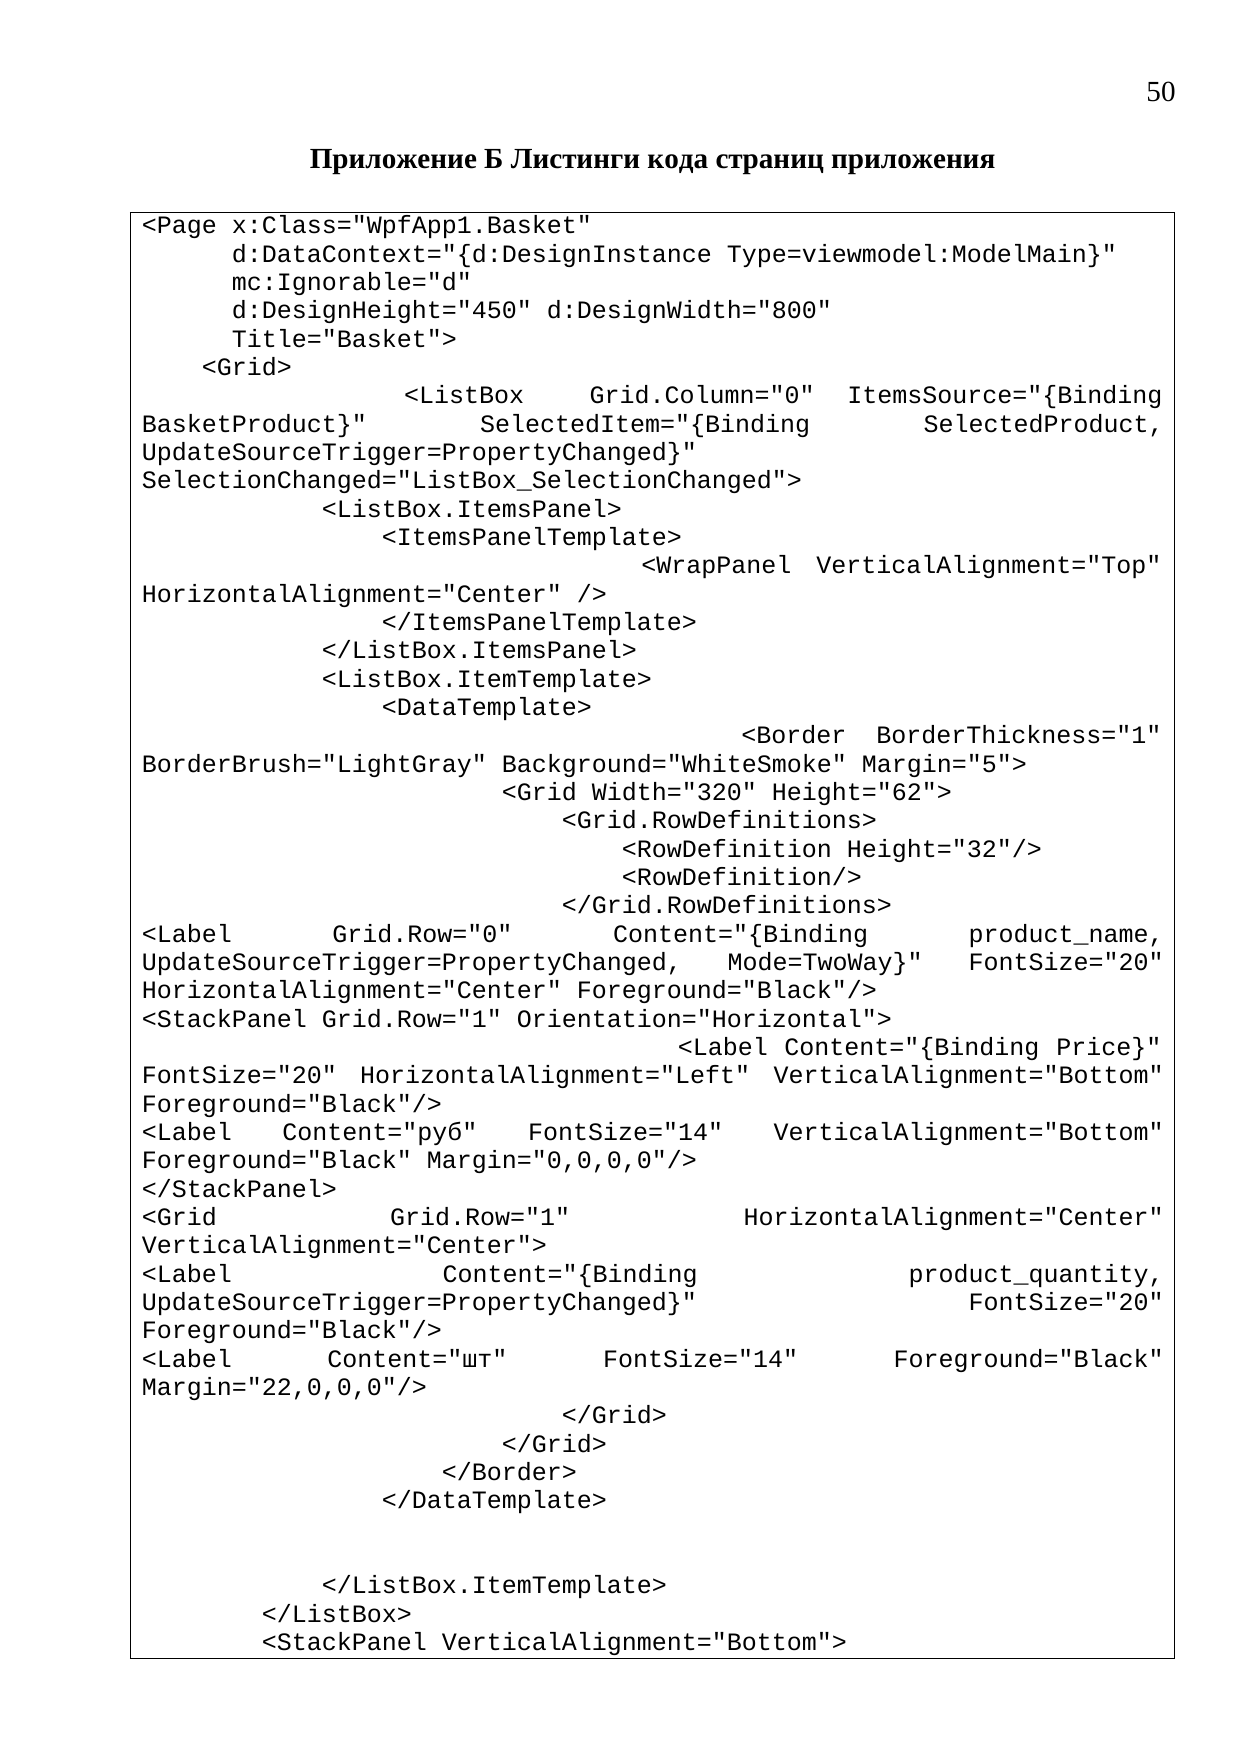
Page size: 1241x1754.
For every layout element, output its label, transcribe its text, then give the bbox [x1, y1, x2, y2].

subtitle Приложение Б Листинги кода страниц приложения [130, 141, 1175, 174]
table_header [131, 213, 1174, 1658]
